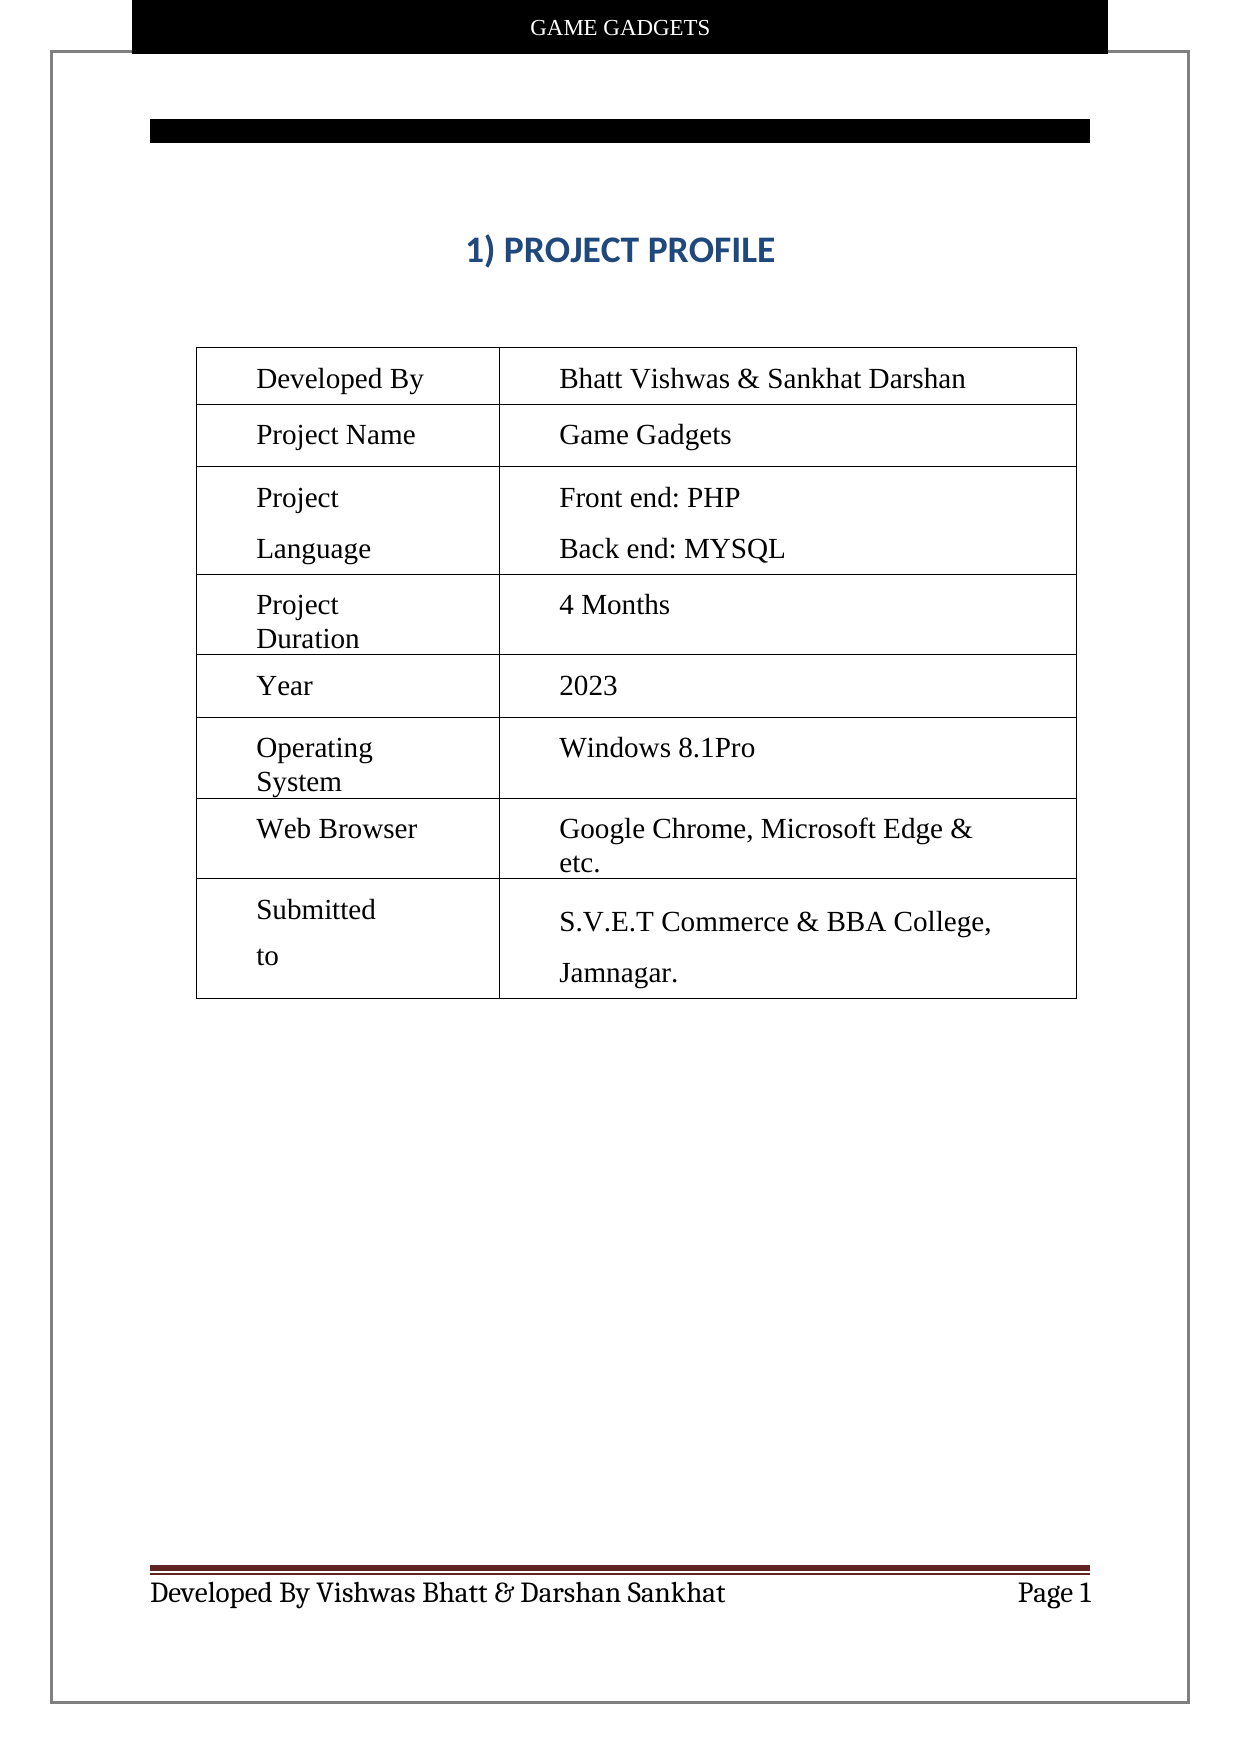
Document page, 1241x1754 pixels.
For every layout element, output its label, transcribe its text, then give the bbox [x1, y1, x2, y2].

table_cell Game Gadgets [500, 405, 1076, 466]
table_cell 4 Months [500, 575, 1076, 654]
table_cell Web Browser [197, 799, 499, 878]
table_cell Project Duration [197, 575, 499, 654]
table_header Bhatt Vishwas & Sankhat Darshan [500, 348, 1076, 403]
table_cell S.V.E.T Commerce & BBA College, Jamnagar. [500, 879, 1076, 997]
table_cell Year [197, 655, 499, 717]
table_cell Front end: PHP Back end: MYSQL [500, 467, 1076, 574]
table_cell Submitted to [197, 879, 499, 997]
table_cell Project Language [197, 467, 499, 574]
table_cell Google Chrome, Microsoft Edge & etc. [500, 799, 1076, 878]
table_header Developed By [197, 348, 499, 403]
table_cell Windows 8.1Pro [500, 718, 1076, 798]
table_cell Project Name [197, 405, 499, 466]
subtitle PROJECT PROFILE [150, 226, 1090, 272]
table_cell Operating System [197, 718, 499, 798]
table_cell 2023 [500, 655, 1076, 717]
